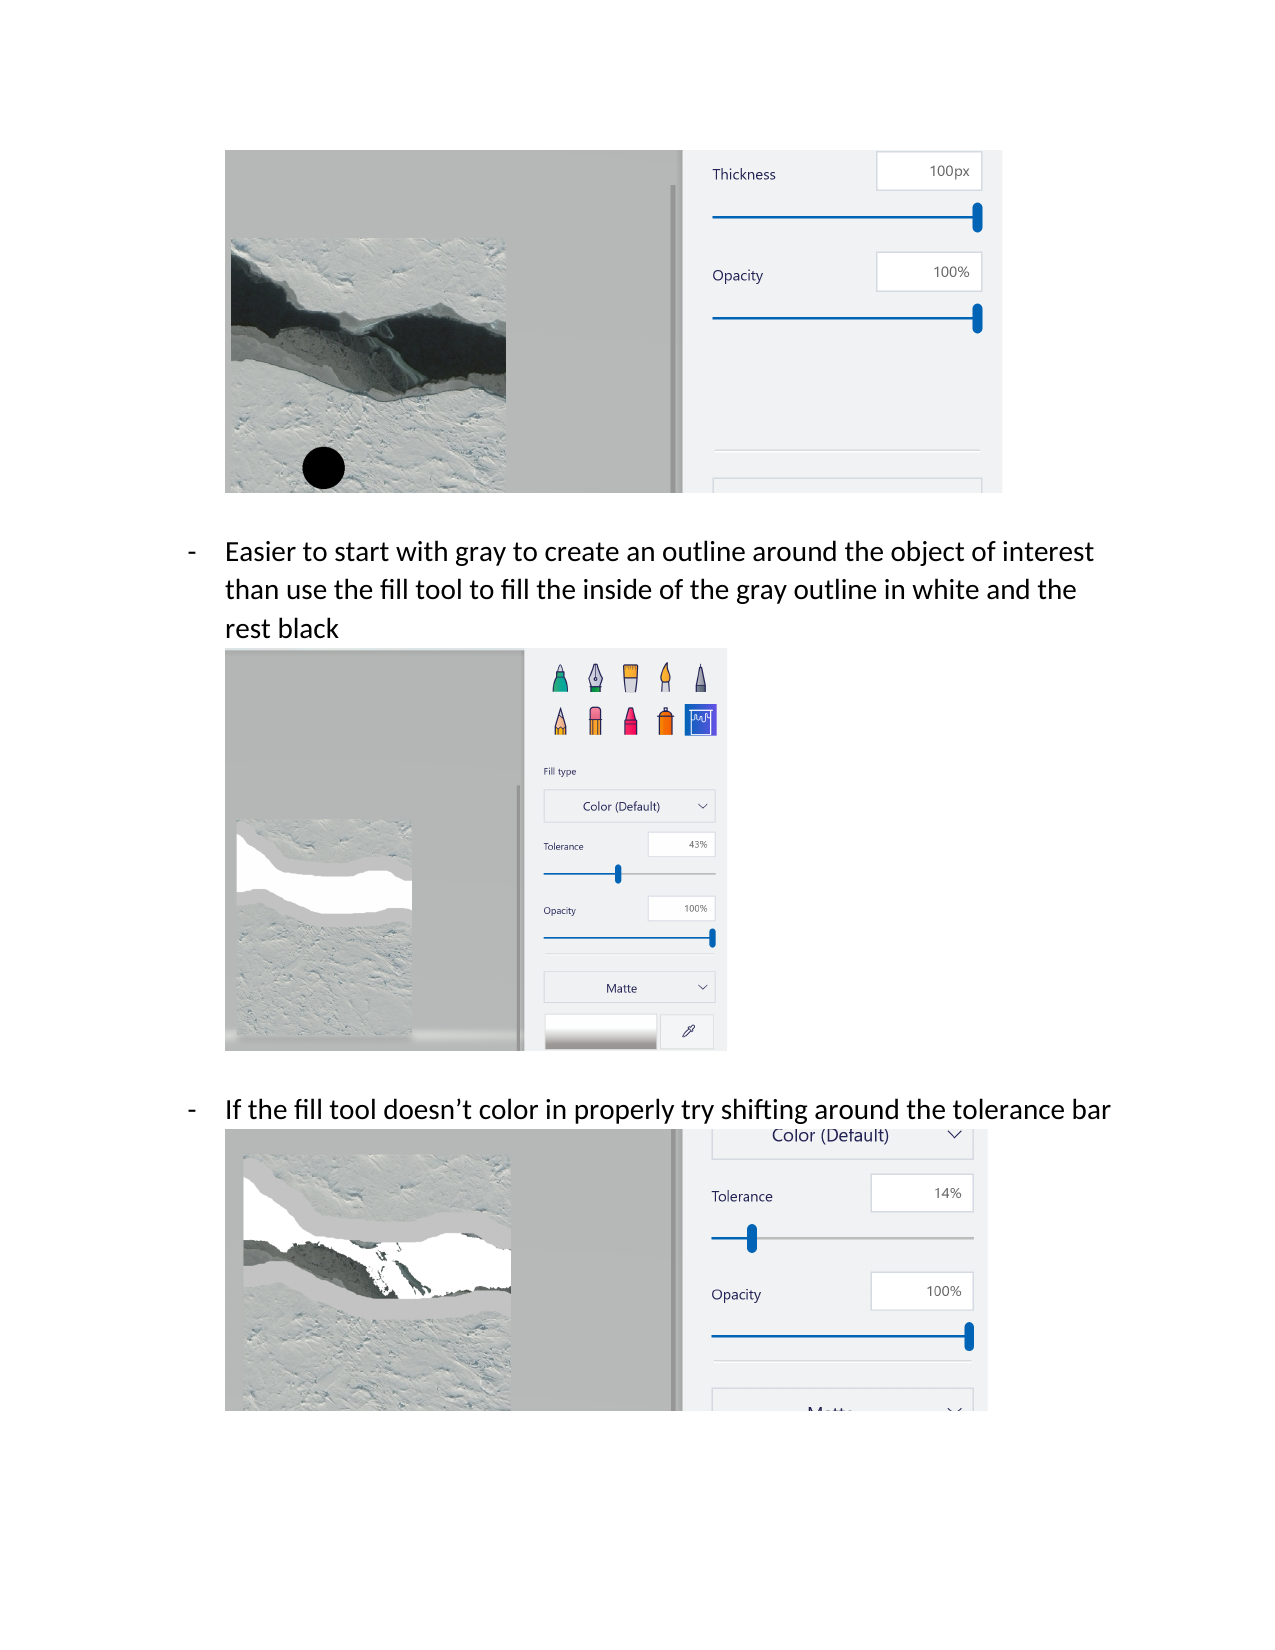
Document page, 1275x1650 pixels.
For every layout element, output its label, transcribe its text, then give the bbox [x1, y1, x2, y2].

list Easier to start with gray to create an outline around the object of interest than use the fill tool to fill the inside of the gray outline in white and the rest black [187, 533, 1125, 645]
picture [225, 1129, 988, 1411]
list If the fill tool doesn’t color in properly try shifting around the tolerance bar [187, 1091, 1125, 1127]
picture [225, 648, 728, 1051]
picture [225, 150, 1003, 493]
